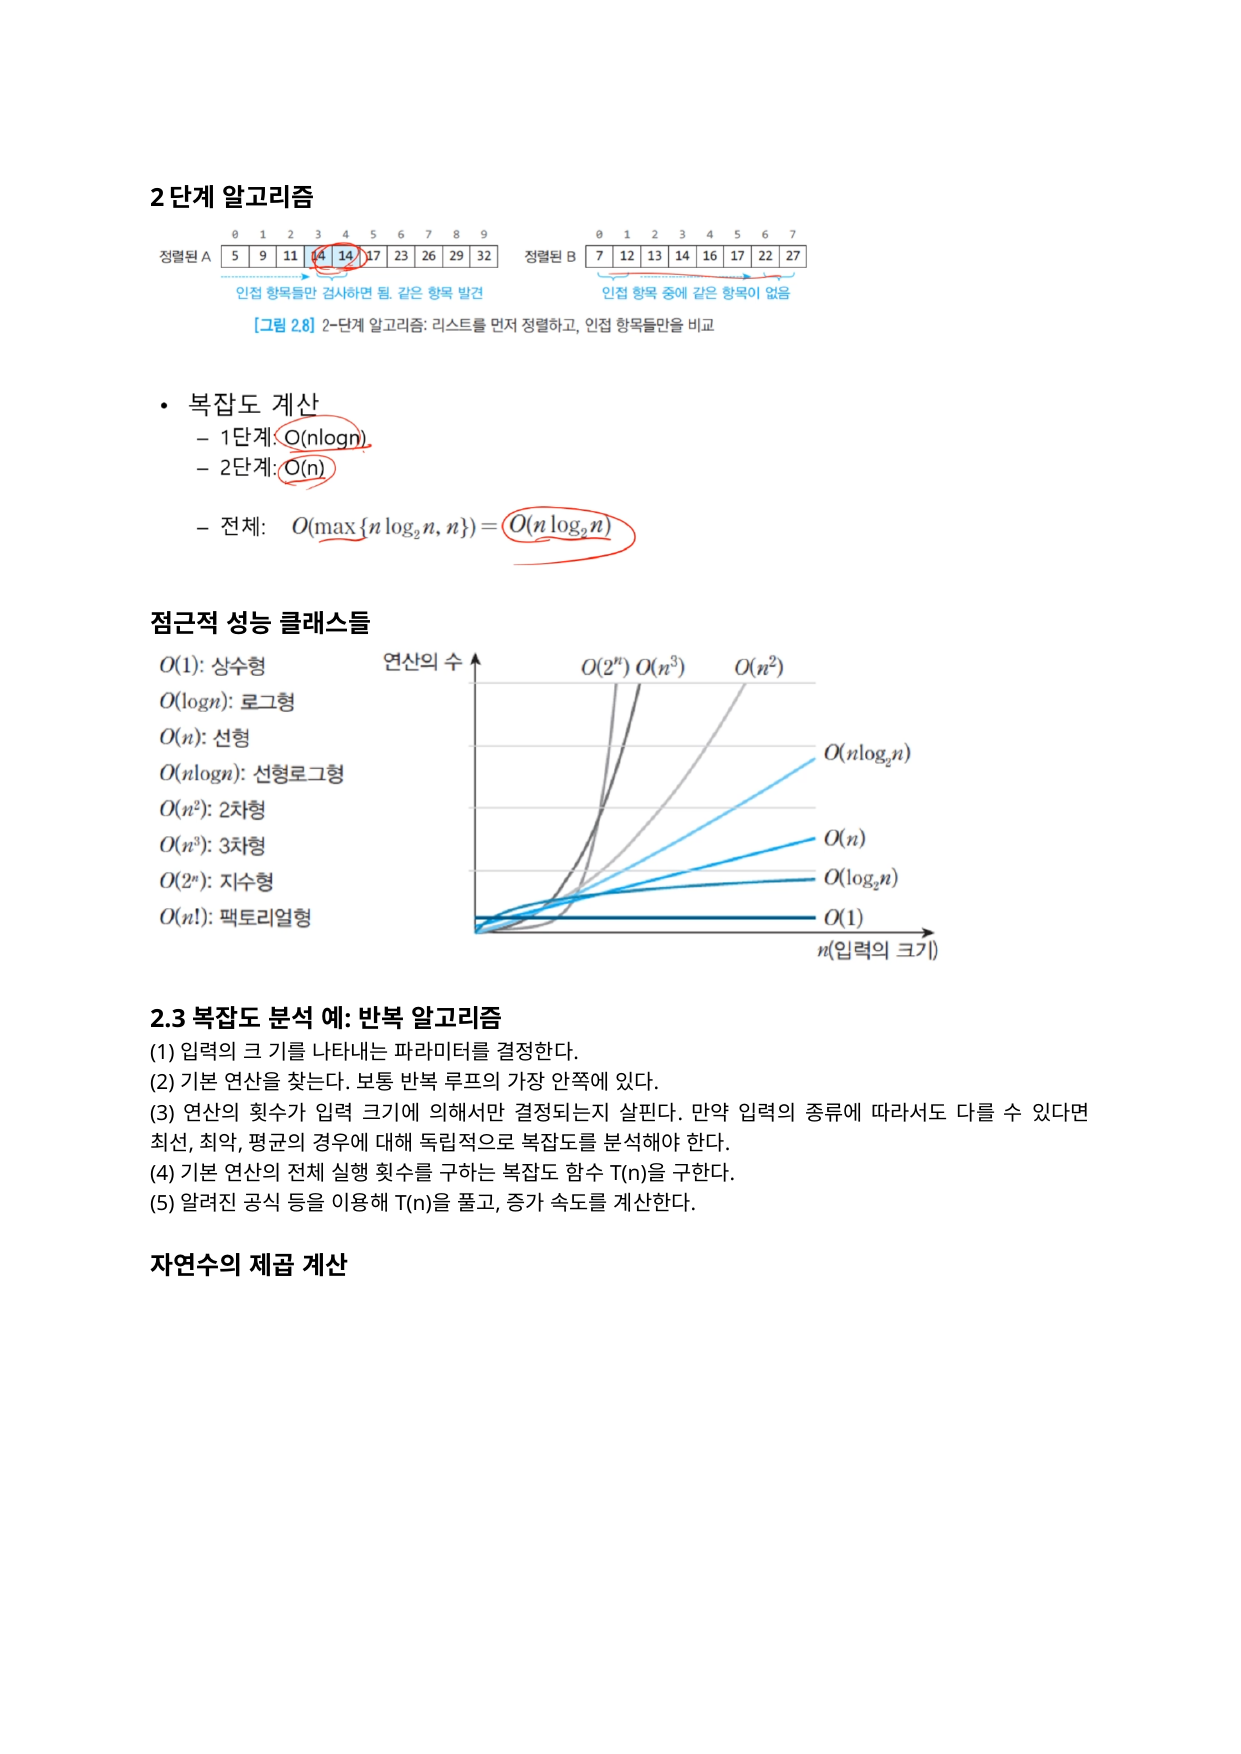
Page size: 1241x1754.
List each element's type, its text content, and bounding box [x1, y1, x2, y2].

picture [150, 639, 947, 971]
text (1) 입력의 크 기를 나타내는 파라미터를 결정한다. [150, 1035, 1090, 1065]
text (3) 연산의 횟수가 입력 크기에 의해서만 결정되는지 살핀다. 만약 입력의 종류에 따라서도 다를 수 있다면 최선, 최악, 평균의 경우에 대해 독립적으로 복잡도를 분석해야 한다. [150, 1096, 1090, 1156]
picture [150, 213, 816, 575]
text 2단계 알고리즘 [150, 177, 1090, 213]
text 2.3 복잡도 분석 예: 반복 알고리즘 [150, 999, 1090, 1035]
text (4) 기본 연산의 전체 실행 횟수를 구하는 복잡도 함수 T(n)을 구한다. [150, 1156, 1090, 1187]
text (2) 기본 연산을 찾는다. 보통 반복 루프의 가장 안쪽에 있다. [150, 1065, 1090, 1096]
text 자연수의 제곱 계산 [150, 1245, 1090, 1282]
text (5) 알려진 공식 등을 이용해 T(n)을 풀고, 증가 속도를 계산한다. [150, 1187, 1090, 1217]
text 점근적 성능 클래스들 [150, 603, 1090, 639]
